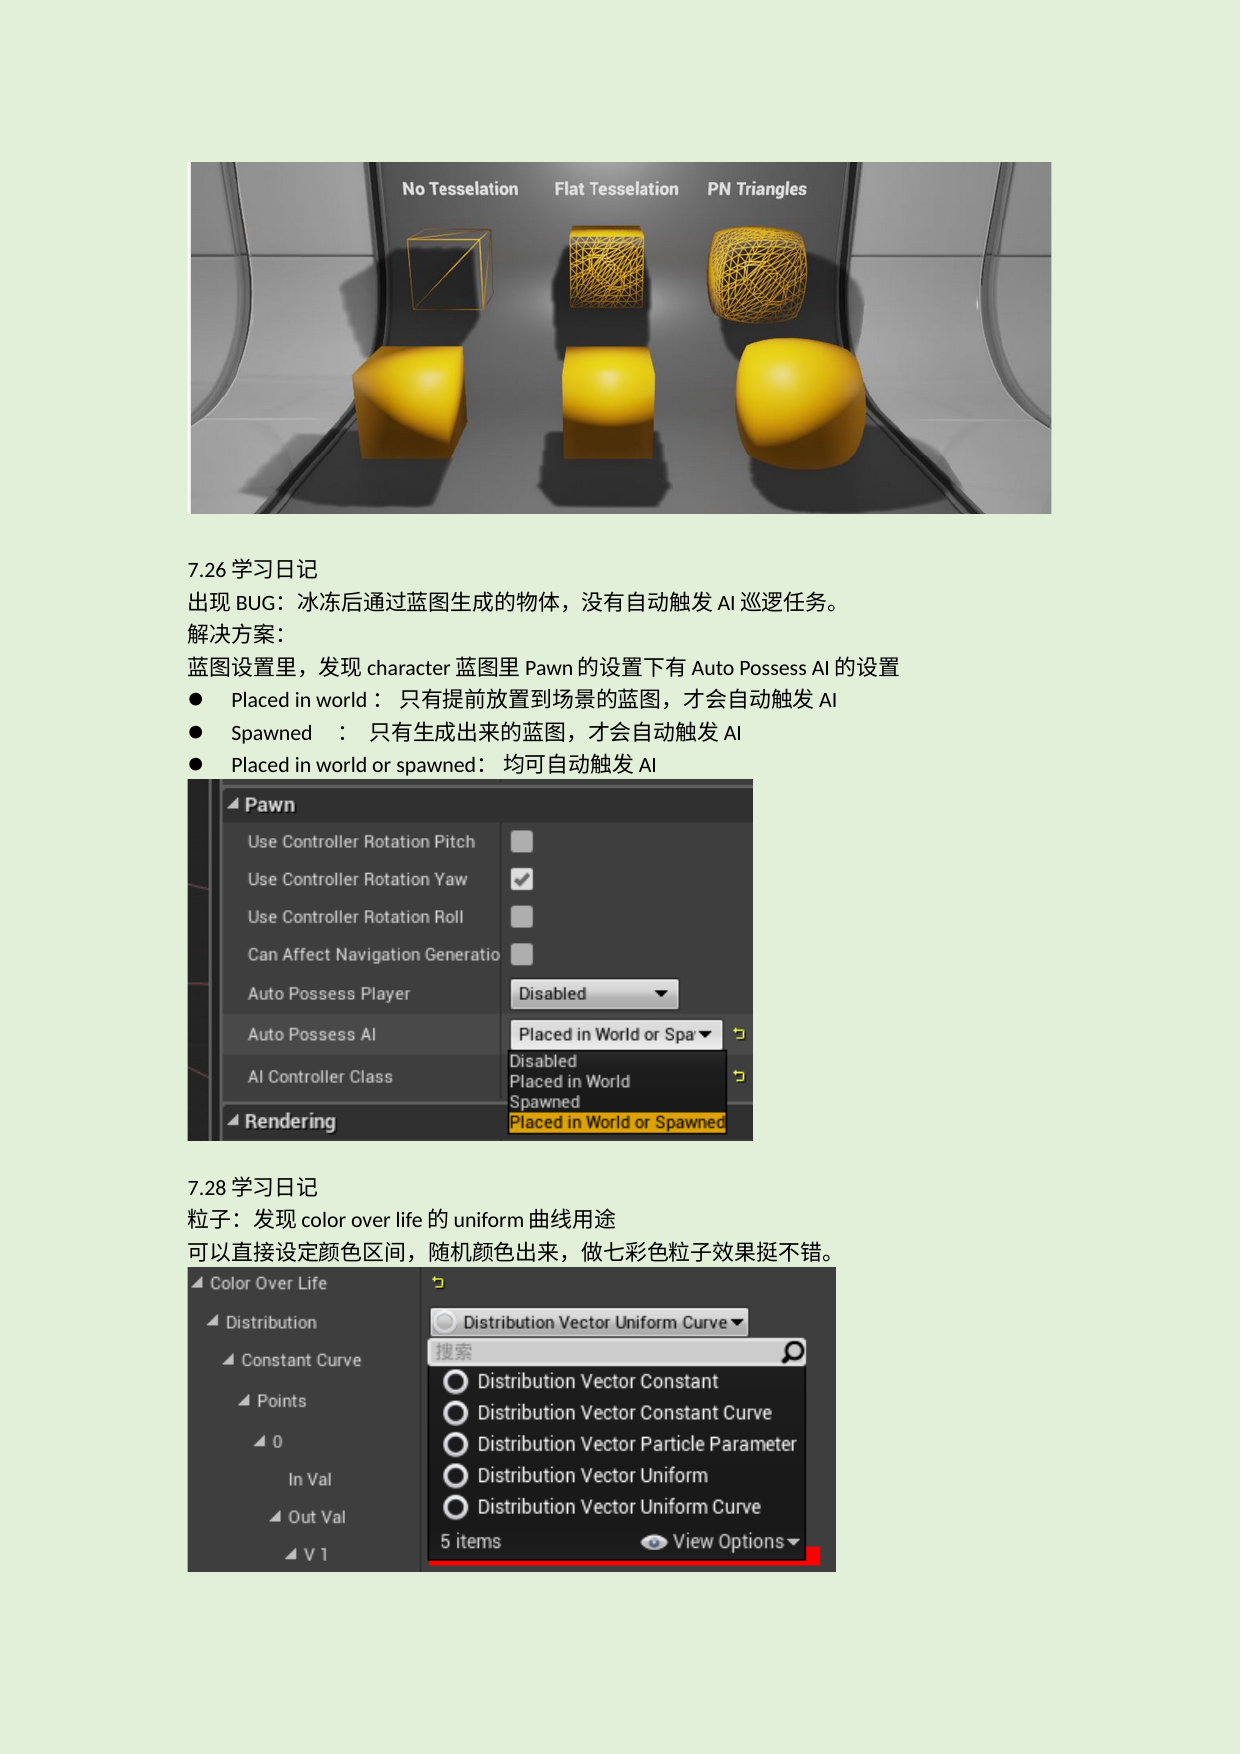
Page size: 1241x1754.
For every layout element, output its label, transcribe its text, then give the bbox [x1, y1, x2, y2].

text 粒子：发现color over life的uniform曲线用途 [187, 1202, 1053, 1234]
text 蓝图设置里，发现character蓝图里Pawn的设置下有Auto Possess AI的设置 [187, 649, 1053, 682]
text 可以直接设定颜色区间，随机颜色出来，做七彩色粒子效果挺不错。 [187, 1234, 1053, 1267]
list Placed in world or spawned： 均可自动触发AI [187, 747, 1053, 779]
picture [187, 162, 1052, 514]
picture [187, 1267, 836, 1572]
list Spawned ： 只有生成出来的蓝图，才会自动触发AI [187, 714, 1053, 747]
list Placed in world ： 只有提前放置到场景的蓝图，才会自动触发AI [187, 682, 1053, 714]
text 7.26学习日记 [187, 552, 1053, 584]
picture [187, 779, 753, 1141]
text 出现BUG：冰冻后通过蓝图生成的物体，没有自动触发AI巡逻任务。 [187, 584, 1053, 617]
text 7.28学习日记 [187, 1169, 1053, 1202]
text 解决方案： [187, 617, 1053, 649]
